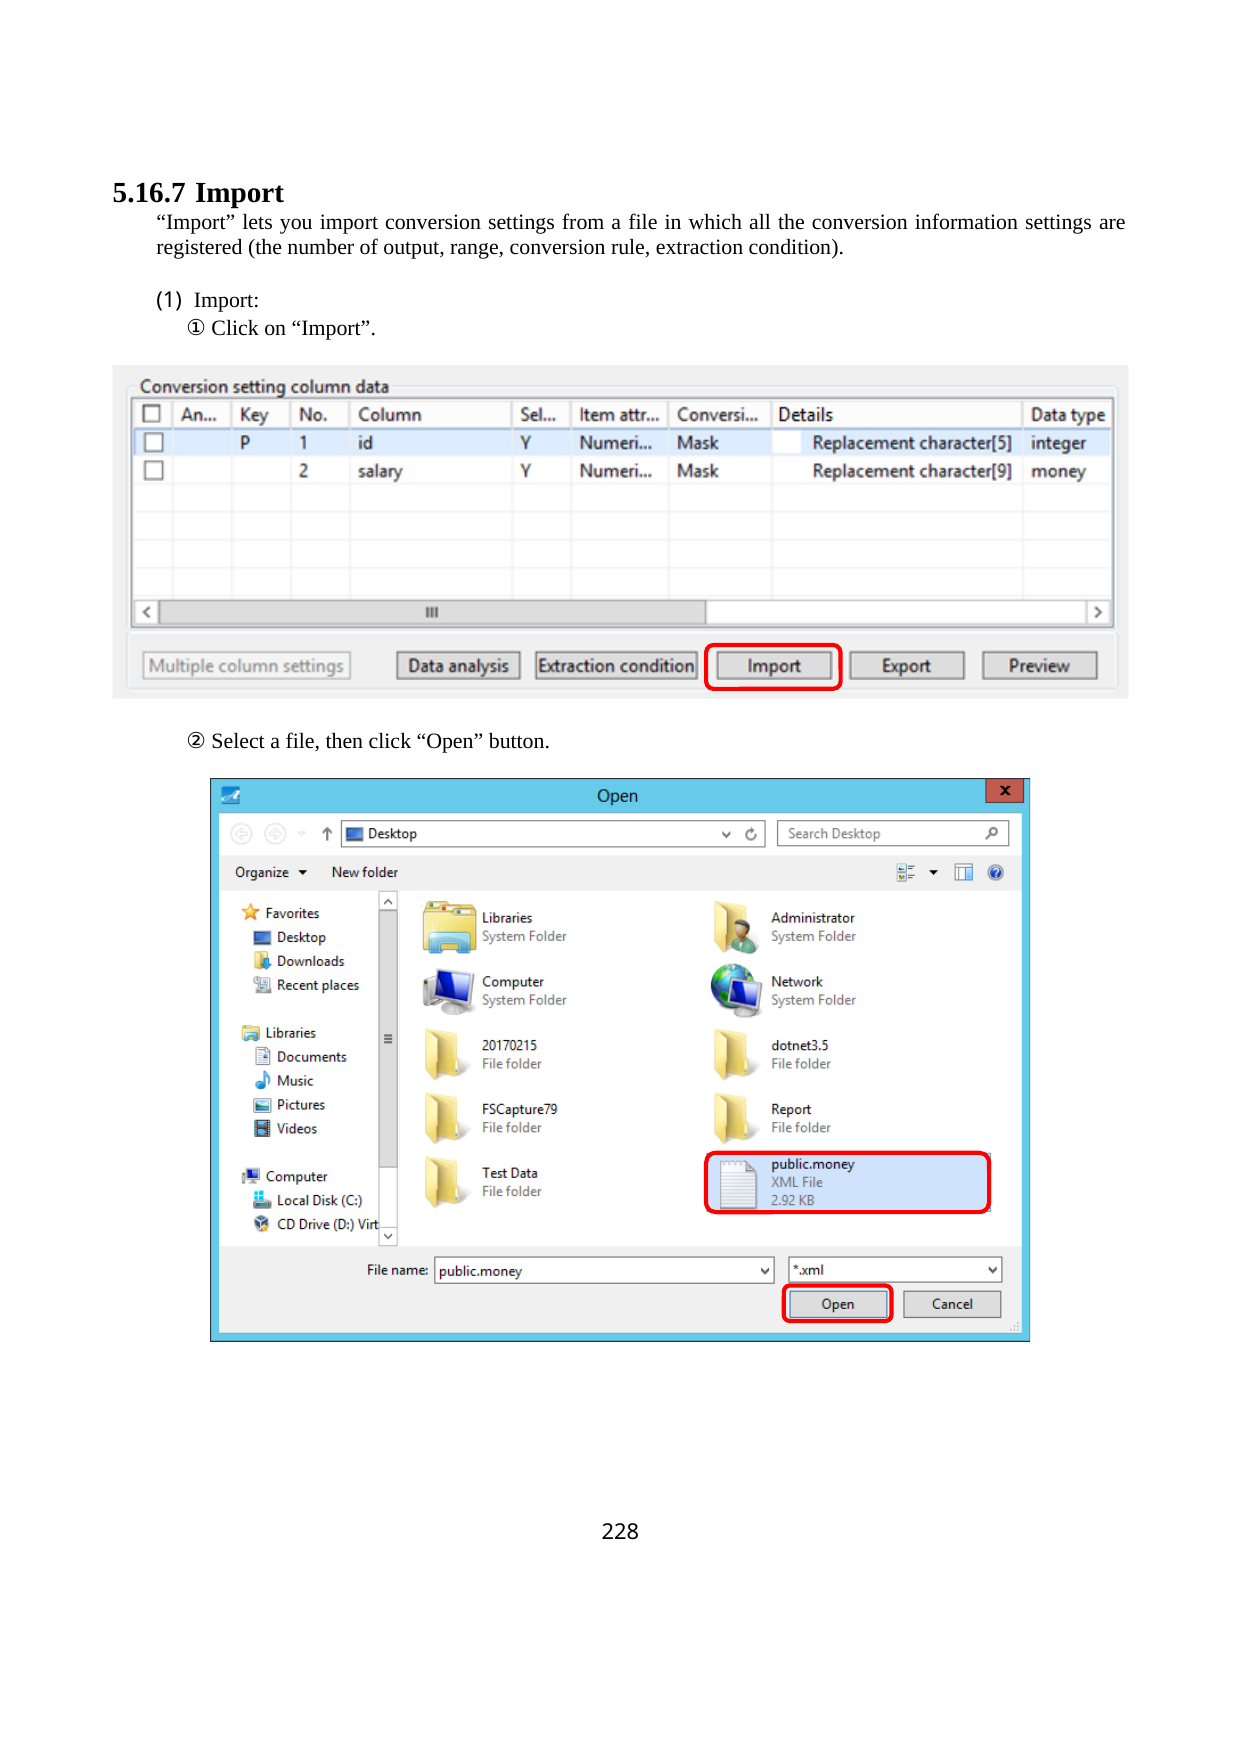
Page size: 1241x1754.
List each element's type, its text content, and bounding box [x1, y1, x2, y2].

subtitle Import [112, 175, 1128, 209]
text ② Select a file, then click “Open” button. [186, 727, 1128, 753]
picture [210, 778, 1030, 1342]
picture [112, 365, 1132, 702]
text “Import” lets you import conversion settings from a file in which all the conversion information settings are registered (the number of output, range, conversion rule, extraction condition). [156, 209, 1128, 259]
text ① Click on “Import”. [186, 314, 1128, 341]
list Import: [156, 284, 1128, 314]
